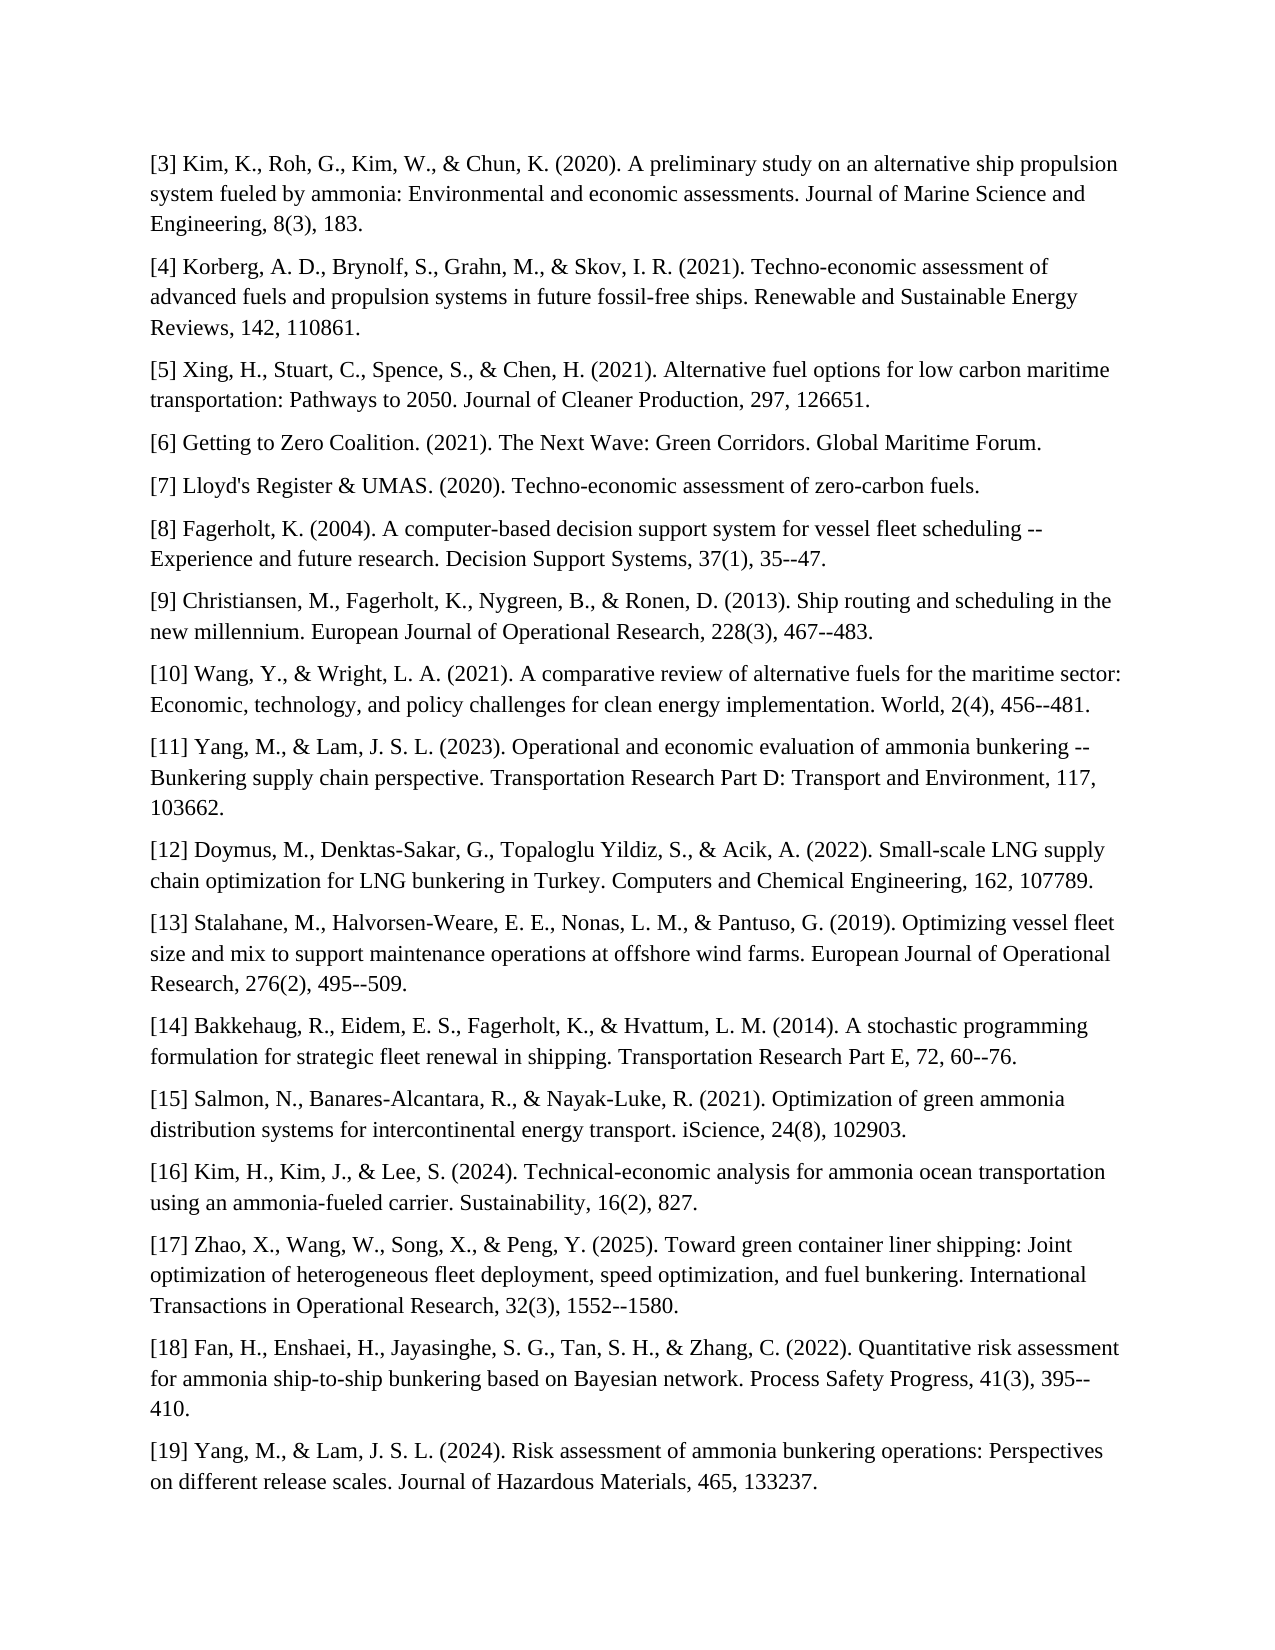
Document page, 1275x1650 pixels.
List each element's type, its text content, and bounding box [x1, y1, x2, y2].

text [8] Fagerholt, K. (2004). A computer-based decision support system for vessel fleet scheduling -- Experience and future research. Decision Support Systems, 37(1), 35--47. [150, 514, 1125, 571]
text [6] Getting to Zero Coalition. (2021). The Next Wave: Green Corridors. Global Maritime Forum. [150, 429, 1125, 456]
text [5] Xing, H., Stuart, C., Spence, S., & Chen, H. (2021). Alternative fuel options for low carbon maritime transportation: Pathways to 2050. Journal of Cleaner Production, 297, 126651. [150, 356, 1125, 413]
text [12] Doymus, M., Denktas-Sakar, G., Topaloglu Yildiz, S., & Acik, A. (2022). Small-scale LNG supply chain optimization for LNG bunkering in Turkey. Computers and Chemical Engineering, 162, 107789. [150, 836, 1125, 893]
text [15] Salmon, N., Banares-Alcantara, R., & Nayak-Luke, R. (2021). Optimization of green ammonia distribution systems for intercontinental energy transport. iScience, 24(8), 102903. [150, 1085, 1125, 1142]
text [7] Lloyd's Register & UMAS. (2020). Techno-economic assessment of zero-carbon fuels. [150, 472, 1125, 498]
text [11] Yang, M., & Lam, J. S. L. (2023). Operational and economic evaluation of ammonia bunkering -- Bunkering supply chain perspective. Transportation Research Part D: Transport and Environment, 117, 103662. [150, 733, 1125, 820]
text [14] Bakkehaug, R., Eidem, E. S., Fagerholt, K., & Hvattum, L. M. (2014). A stochastic programming formulation for strategic fleet renewal in shipping. Transportation Research Part E, 72, 60--76. [150, 1012, 1125, 1069]
text [9] Christiansen, M., Fagerholt, K., Nygreen, B., & Ronen, D. (2013). Ship routing and scheduling in the new millennium. European Journal of Operational Research, 228(3), 467--483. [150, 587, 1125, 644]
text [16] Kim, H., Kim, J., & Lee, S. (2024). Technical-economic analysis for ammonia ocean transportation using an ammonia-fueled carrier. Sustainability, 16(2), 827. [150, 1158, 1125, 1215]
text [10] Wang, Y., & Wright, L. A. (2021). A comparative review of alternative fuels for the maritime sector: Economic, technology, and policy challenges for clean energy implementation. World, 2(4), 456--481. [150, 660, 1125, 717]
text [19] Yang, M., & Lam, J. S. L. (2024). Risk assessment of ammonia bunkering operations: Perspectives on different release scales. Journal of Hazardous Materials, 465, 133237. [150, 1437, 1125, 1494]
text [3] Kim, K., Roh, G., Kim, W., & Chun, K. (2020). A preliminary study on an alternative ship propulsion system fueled by ammonia: Environmental and economic assessments. Journal of Marine Science and Engineering, 8(3), 183. [150, 150, 1125, 237]
text [4] Korberg, A. D., Brynolf, S., Grahn, M., & Skov, I. R. (2021). Techno-economic assessment of advanced fuels and propulsion systems in future fossil-free ships. Renewable and Sustainable Energy Reviews, 142, 110861. [150, 253, 1125, 340]
text [17] Zhao, X., Wang, W., Song, X., & Peng, Y. (2025). Toward green container liner shipping: Joint optimization of heterogeneous fleet deployment, speed optimization, and fuel bunkering. International Transactions in Operational Research, 32(3), 1552--1580. [150, 1231, 1125, 1318]
text [18] Fan, H., Enshaei, H., Jayasinghe, S. G., Tan, S. H., & Zhang, C. (2022). Quantitative risk assessment for ammonia ship-to-ship bunkering based on Bayesian network. Process Safety Progress, 41(3), 395--410. [150, 1334, 1125, 1421]
text [13] Stalahane, M., Halvorsen-Weare, E. E., Nonas, L. M., & Pantuso, G. (2019). Optimizing vessel fleet size and mix to support maintenance operations at offshore wind farms. European Journal of Operational Research, 276(2), 495--509. [150, 909, 1125, 996]
